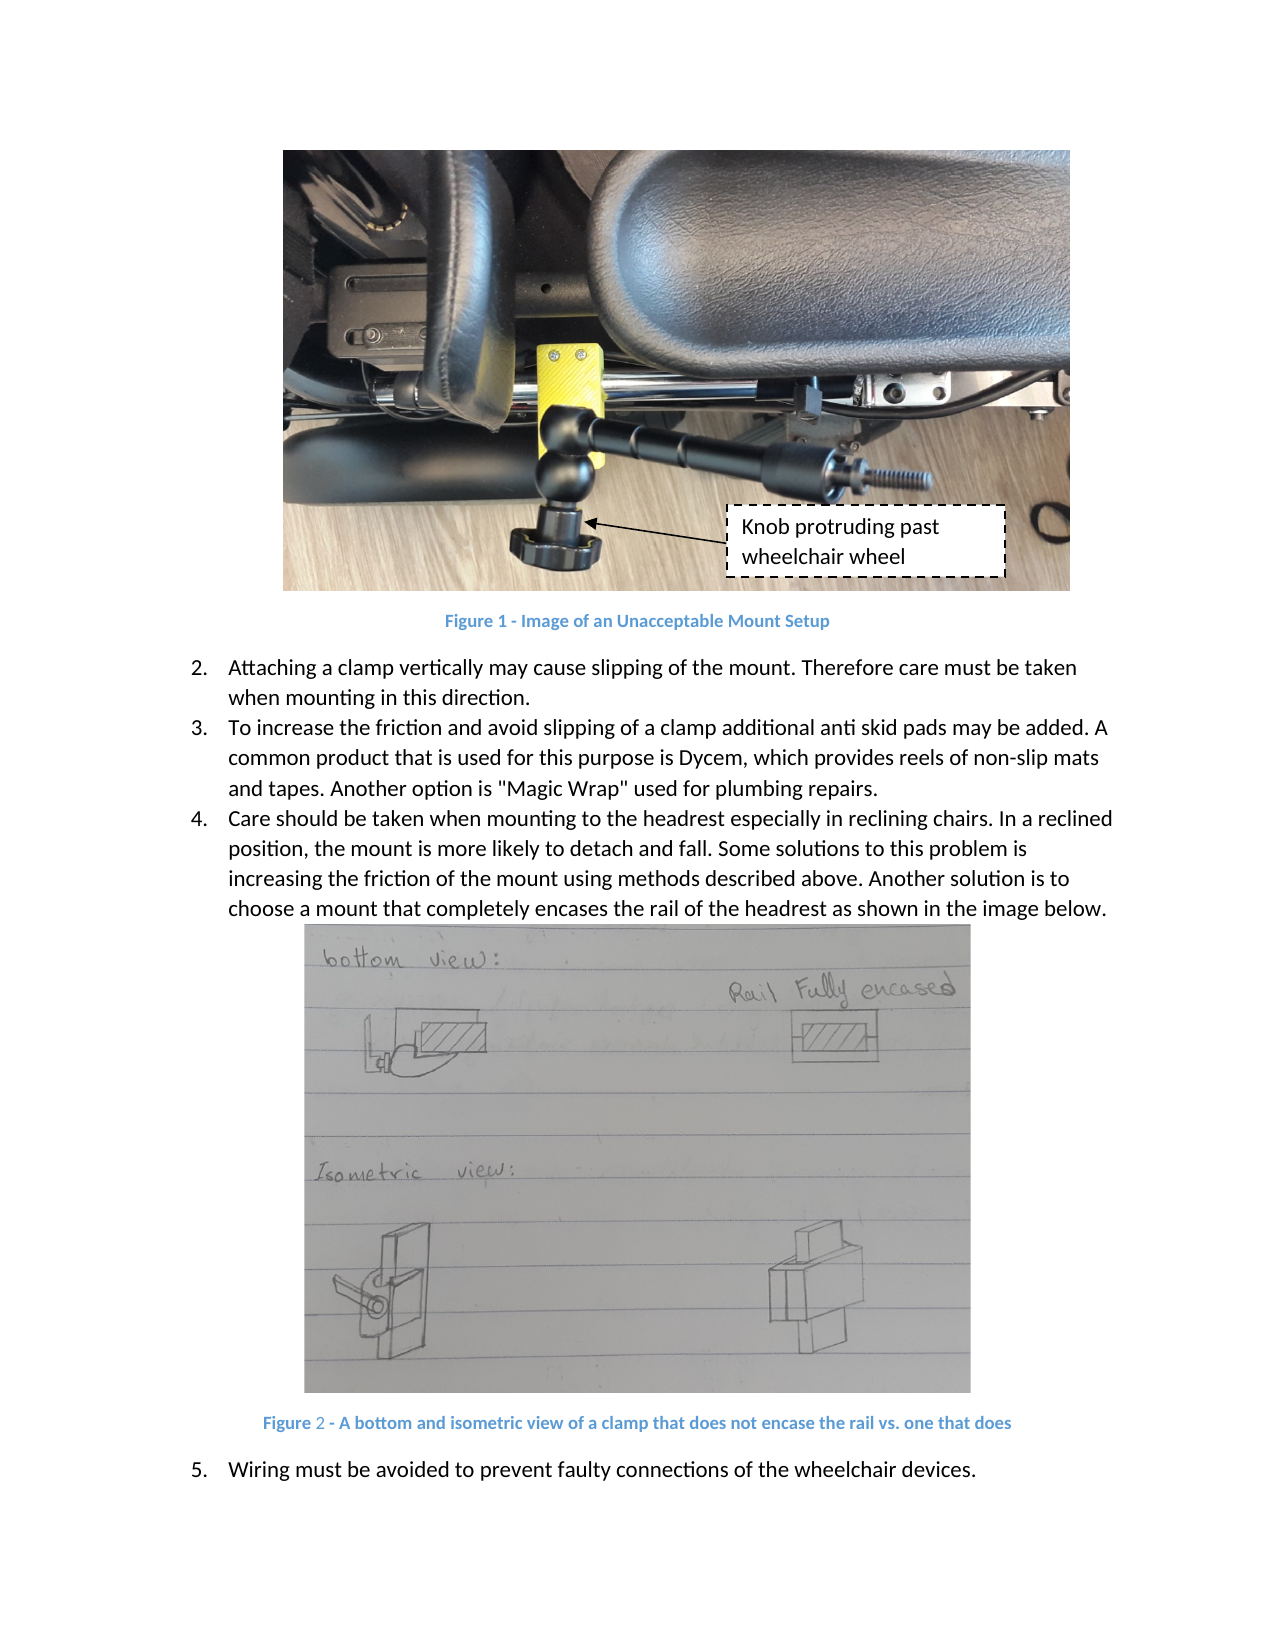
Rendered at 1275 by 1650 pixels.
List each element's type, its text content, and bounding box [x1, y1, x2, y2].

list Wiring must be avoided to prevent faulty connections of the wheelchair devices. [191, 1455, 1125, 1483]
list To increase the friction and avoid slipping of a clamp additional anti skid pads may be added. A common product that is used for this purpose is Dycem, which provides reels of non-slip mats and tapes. Another option is "Magic Wrap" used for plumbing repairs. [191, 713, 1125, 802]
list Attaching a clamp vertically may cause slipping of the mount. Therefore care must be taken when mounting in this direction. [191, 653, 1125, 711]
picture [283, 150, 1070, 591]
picture [304, 924, 971, 1393]
list Care should be taken when mounting to the headrest especially in reclining chairs. In a reclined position, the mount is more likely to detach and fall. Some solutions to this problem is increasing the friction of the mount using methods described above. Another solution is to choose a mount that completely encases the rail of the headrest as shown in the image below. [191, 804, 1125, 922]
